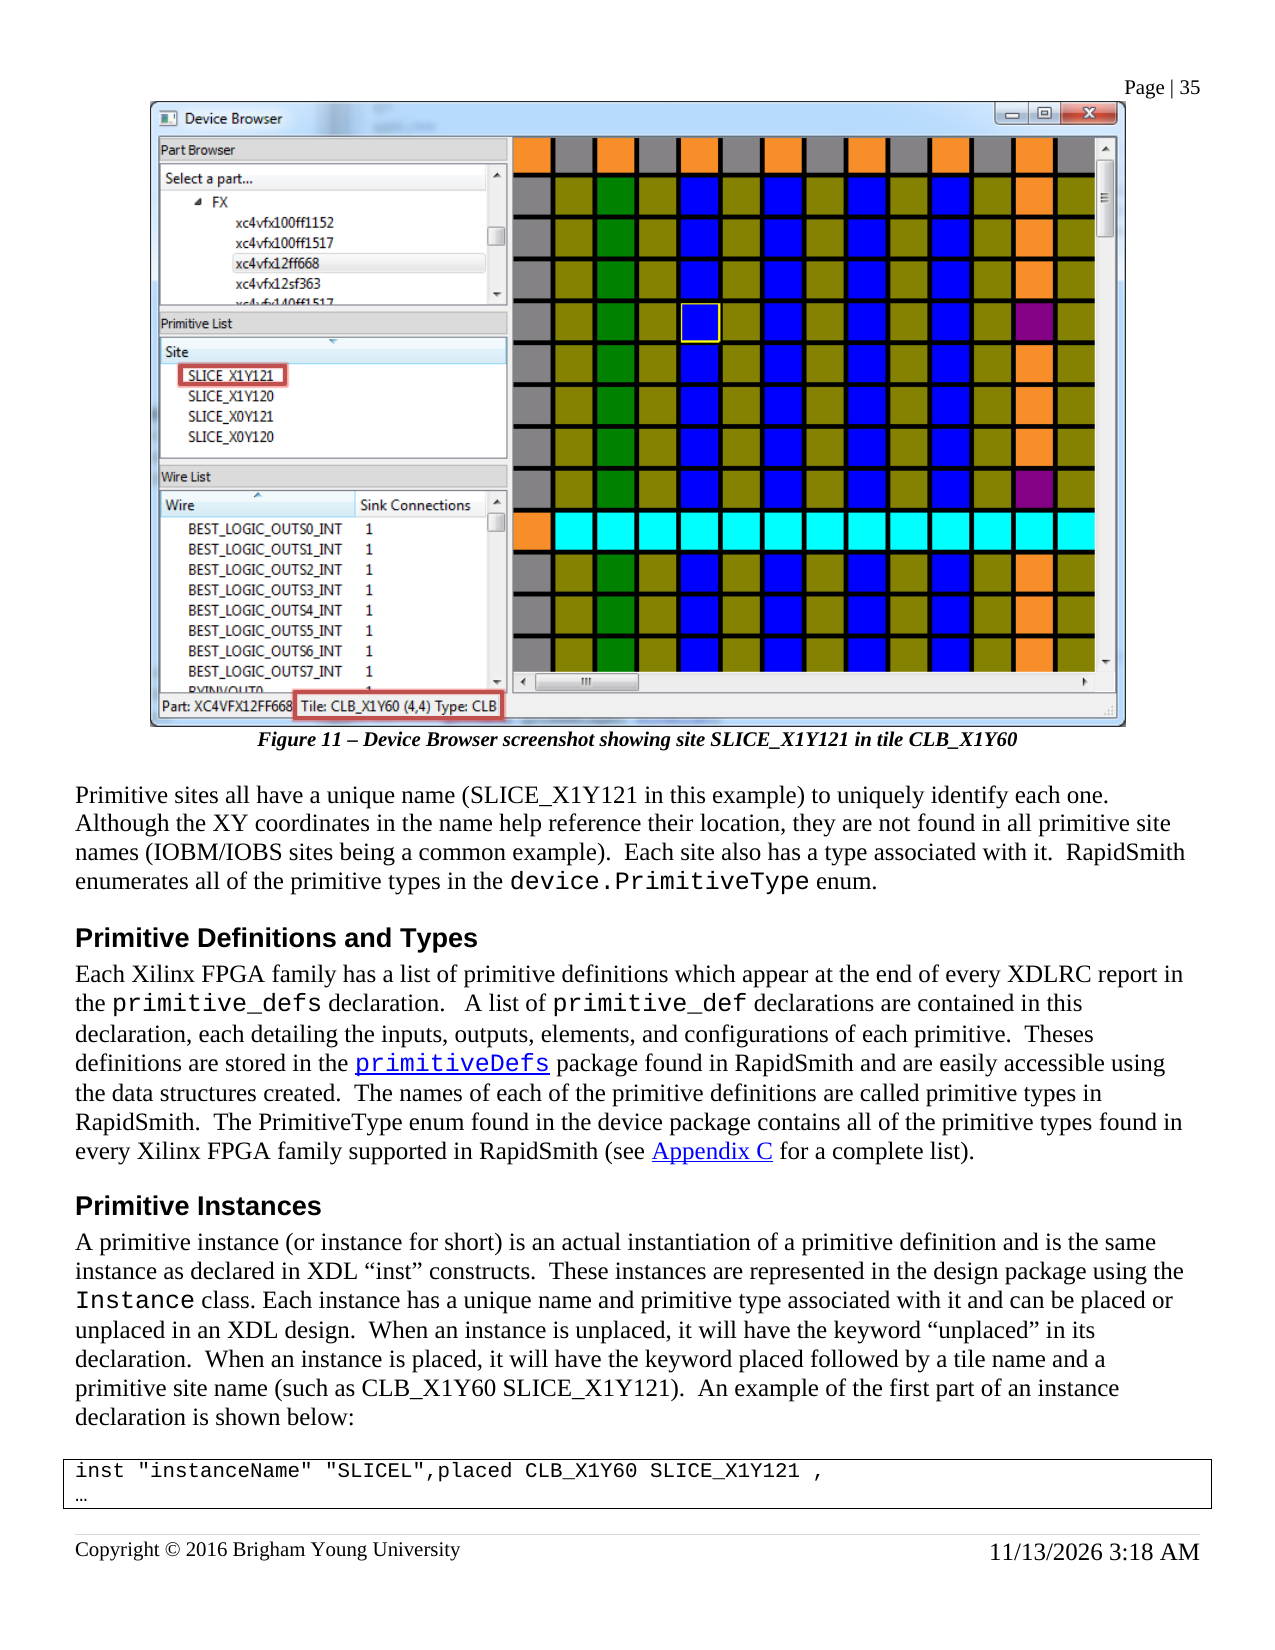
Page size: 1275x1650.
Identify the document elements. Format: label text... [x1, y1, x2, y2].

picture [150, 101, 1126, 727]
subtitle Primitive Instances [75, 1190, 1200, 1221]
text Primitive sites all have a unique name (SLICE_X1Y121 in this example) to uniquely identify each one. Although the XY coordinates in the name help reference their location, they are not found in all primitive site names (IOBM/IOBS sites being a common example). Each site also has a type associated with it. RapidSmith enumerates all of the primitive types in the device.PrimitiveType enum. [75, 780, 1200, 897]
subtitle Primitive Definitions and Types [75, 922, 1200, 953]
text A primitive instance (or instance for short) is an actual instantiation of a primitive definition and is the same instance as declared in XDL “inst” constructs. These instances are represented in the design package using the Instance class. Each instance has a unique name and primitive type associated with it and can be placed or unplaced in an XDL design. When an instance is unplaced, it will have the keyword “unplaced” in its declaration. When an instance is placed, it will have the keyword placed followed by a tile name and a primitive site name (such as CLB_X1Y60 SLICE_X1Y121). An example of the first part of an instance declaration is shown below: [75, 1227, 1200, 1431]
text Each Xilinx FPGA family has a list of primitive definitions which appear at the end of every XDLRC report in the primitive_defs declaration. A list of primitive_def declarations are contained in this declaration, each detailing the inputs, outputs, elements, and configurations of each primitive. Theses definitions are stored in the primitiveDefs package found in RapidSmith and are easily accessible using the data structures created. The names of each of the primitive definitions are called primitive types in RapidSmith. The PrimitiveType enum found in the device package contains all of the primitive types found in every Xilinx FPGA family supported in RapidSmith (see Appendix C for a complete list). [75, 959, 1200, 1165]
table_header inst "instanceName" "SLICEL",placed CLB_X1Y60 SLICE_X1Y121 , … [64, 1460, 1211, 1508]
